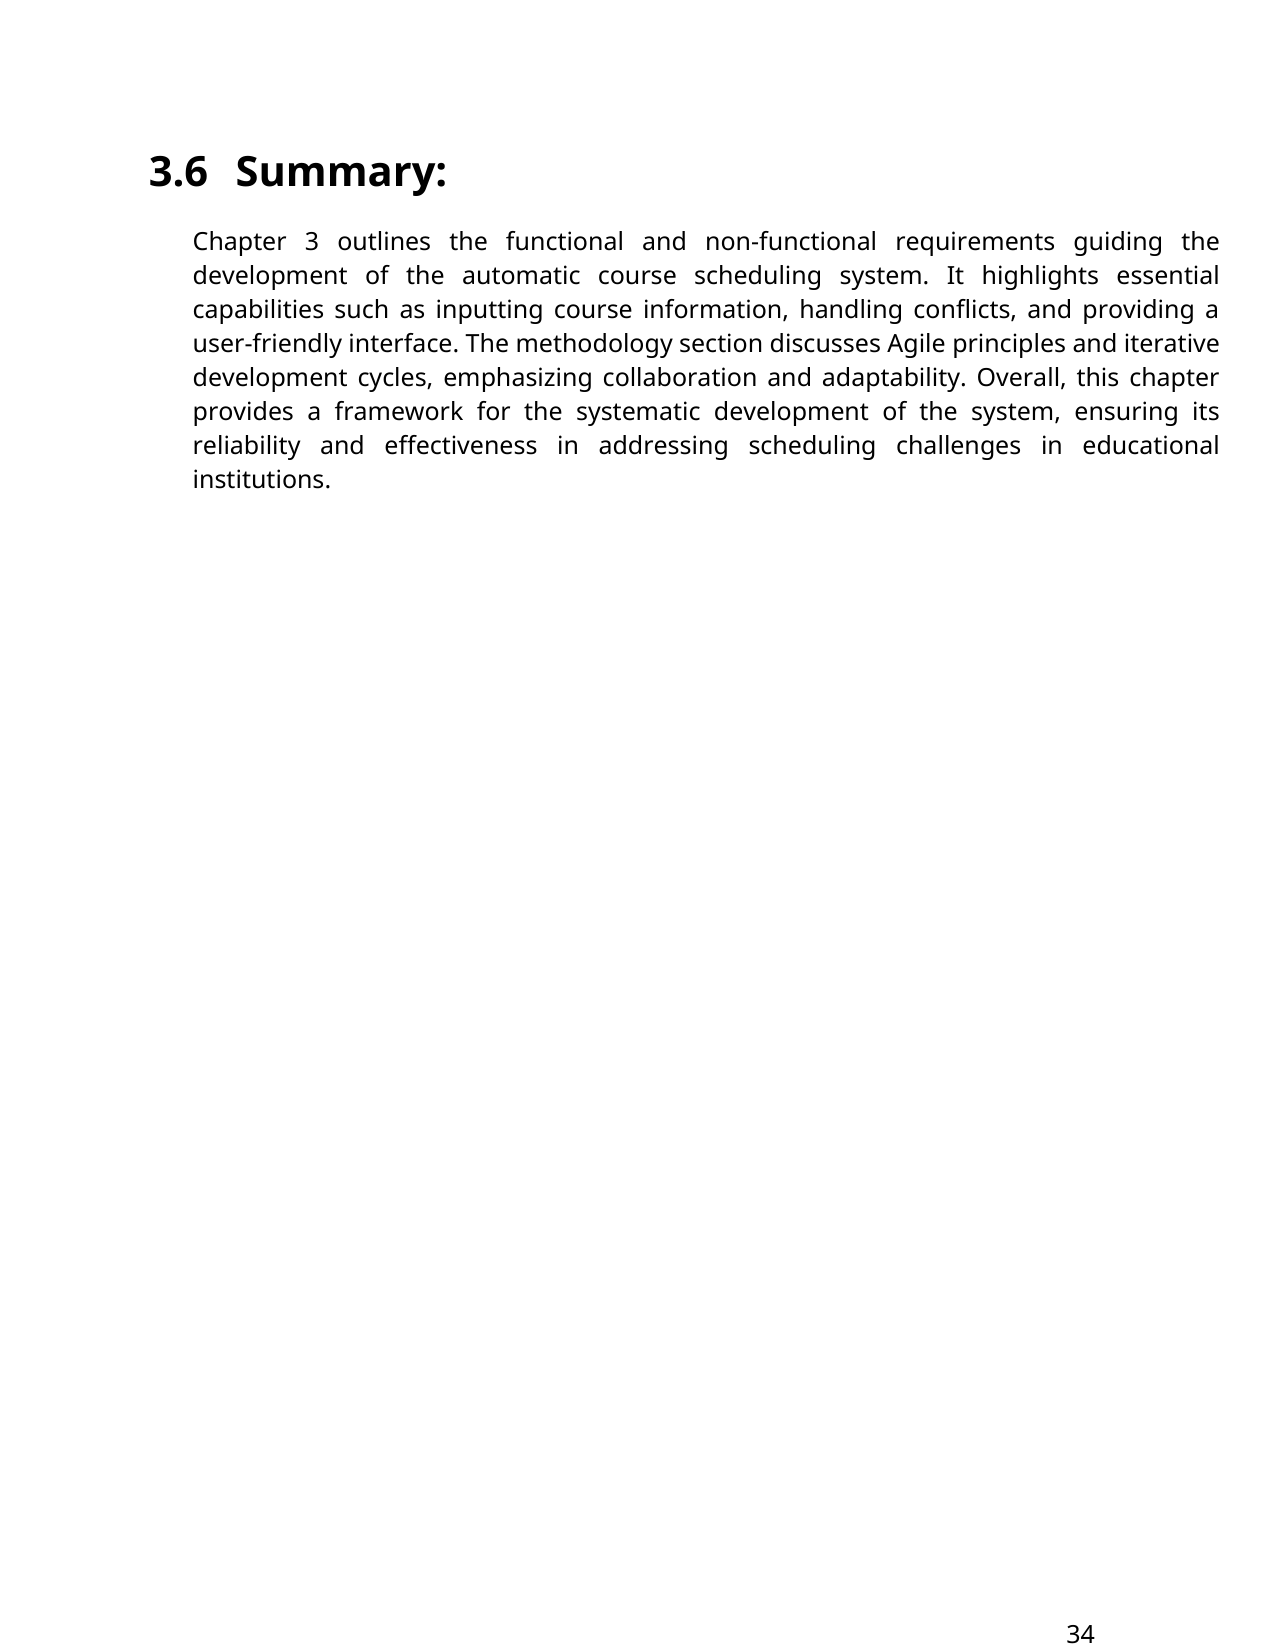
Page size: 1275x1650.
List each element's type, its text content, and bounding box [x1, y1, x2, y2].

list Summary: [148, 142, 1221, 198]
list Chapter 3 outlines the functional and non-functional requirements guiding the development of the automatic course scheduling system. It highlights essential capabilities such as inputting course information, handling conflicts, and providing a user-friendly interface. The methodology section discusses Agile principles and iterative development cycles, emphasizing collaboration and adaptability. Overall, this chapter provides a framework for the systematic development of the system, ensuring its reliability and effectiveness in addressing scheduling challenges in educational institutions. [192, 223, 1221, 496]
